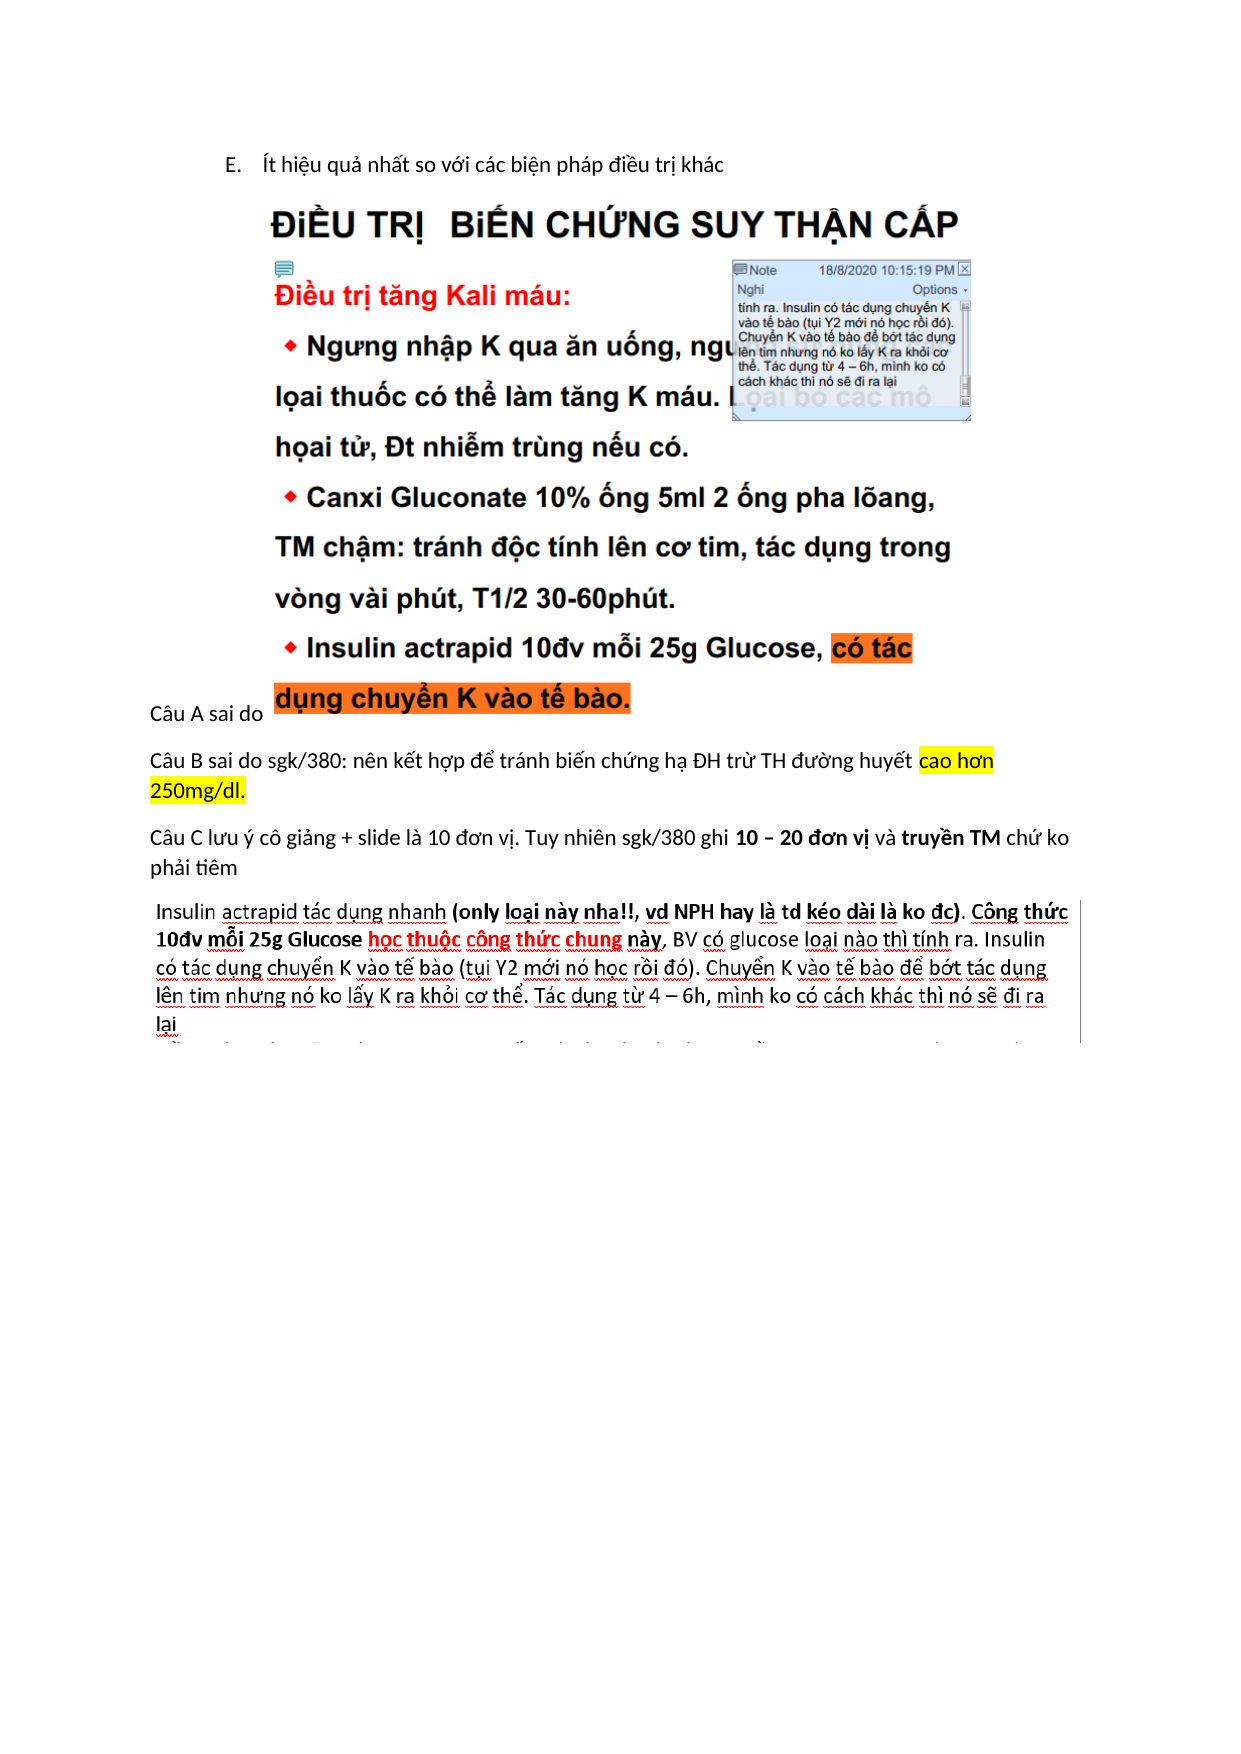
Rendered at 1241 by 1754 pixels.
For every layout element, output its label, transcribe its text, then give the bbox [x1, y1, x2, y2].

picture [150, 900, 1091, 1043]
picture [263, 196, 971, 722]
text Câu B sai do sgk/380: nên kết hợp để tránh biến chứng hạ ĐH trừ TH đường huyết cao hơn 250mg/dl. [150, 746, 1090, 804]
text Câu C lưu ý cô giảng + slide là 10 đơn vị. Tuy nhiên sgk/380 ghi 10 – 20 đơn vị và truyền TM chứ ko phải tiêm [150, 823, 1090, 881]
list Ít hiệu quả nhất so với các biện pháp điều trị khác [225, 150, 1090, 178]
